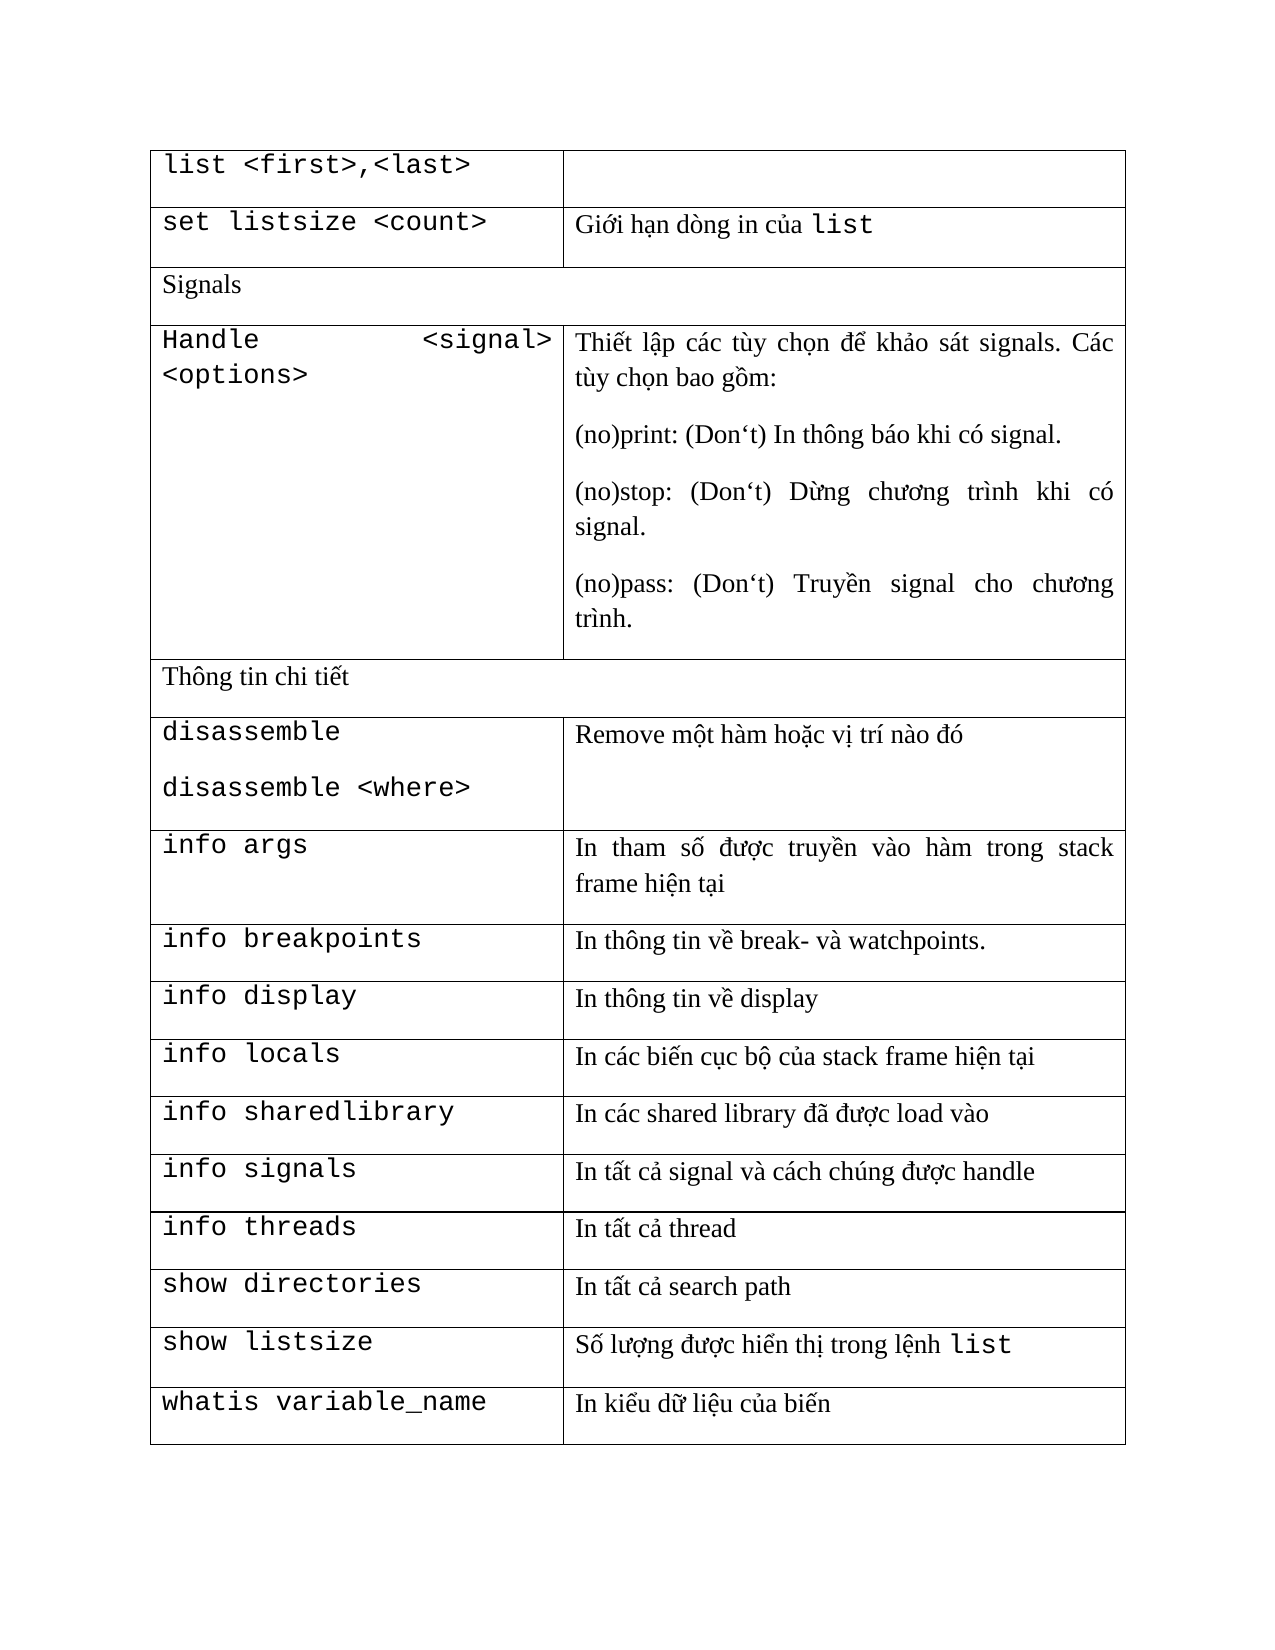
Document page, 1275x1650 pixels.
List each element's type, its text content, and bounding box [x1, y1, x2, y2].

table_cell In tham số được truyền vào hàm trong stack frame hiện tại [564, 831, 1125, 923]
table_cell disassemble disassemble <where> [151, 718, 563, 830]
table_cell Thiết lập các tùy chọn để khảo sát signals. Các tùy chọn bao gồm: (no)print: (Donʻt) In thông báo khi có signal. (no)stop: (Donʻt) Dừng chương trình khi có signal. (no)pass: (Donʻt) Truyền signal cho chương trình. [564, 326, 1125, 659]
table_cell info locals [151, 1040, 563, 1096]
table_cell In tất cả thread [564, 1213, 1125, 1269]
table_cell In các biến cục bộ của stack frame hiện tại [564, 1040, 1125, 1096]
table_cell show directories [151, 1270, 563, 1327]
table_cell Signals [151, 268, 1125, 325]
table_cell info threads [151, 1213, 563, 1269]
table_cell In các shared library đã được load vào [564, 1097, 1125, 1154]
table_cell set listsize <count> [151, 208, 563, 267]
table_cell In tất cả signal và cách chúng được handle [564, 1155, 1125, 1211]
table_cell Handle <signal> <options> [151, 326, 563, 659]
table_cell info display [151, 982, 563, 1039]
table_cell Số lượng được hiển thị trong lệnh list [564, 1328, 1125, 1387]
table_cell info breakpoints [151, 925, 563, 981]
table_cell info sharedlibrary [151, 1097, 563, 1154]
table_cell In thông tin về break- và watchpoints. [564, 925, 1125, 981]
table_cell In tất cả search path [564, 1270, 1125, 1327]
table_cell info signals [151, 1155, 563, 1211]
table_cell In thông tin về display [564, 982, 1125, 1039]
table_cell info args [151, 831, 563, 923]
table_cell Thông tin chi tiết [151, 660, 1125, 717]
table_cell Remove một hàm hoặc vị trí nào đó [564, 718, 1125, 830]
table_cell whatis variable_name [151, 1388, 563, 1444]
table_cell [564, 151, 1125, 207]
table_cell In kiểu dữ liệu của biến [564, 1388, 1125, 1444]
table_cell show listsize [151, 1328, 563, 1387]
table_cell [151, 151, 563, 207]
table_cell Giới hạn dòng in của list [564, 208, 1125, 267]
